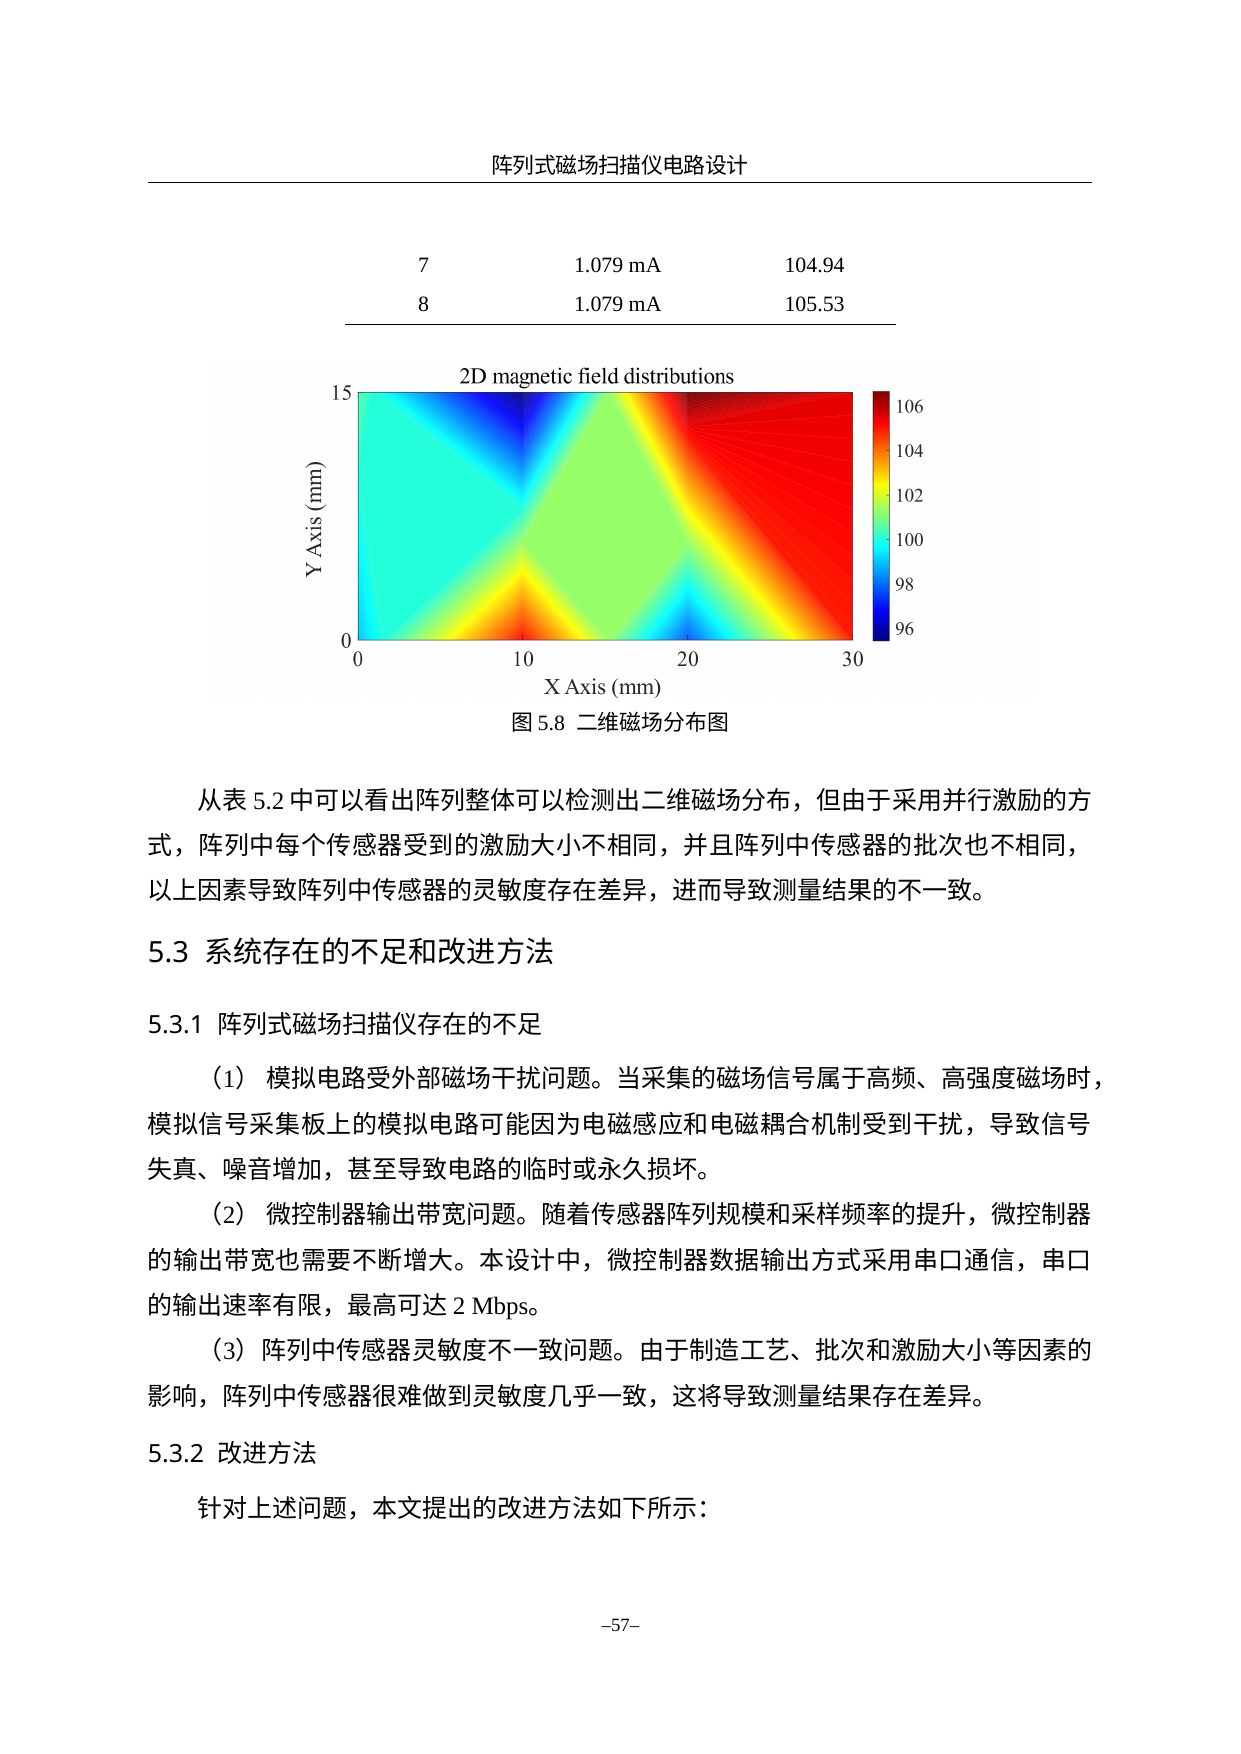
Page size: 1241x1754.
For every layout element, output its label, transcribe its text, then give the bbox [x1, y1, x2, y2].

text （2） 微控制器输出带宽问题。随着传感器阵列规模和采样频率的提升，微控制器的输出带宽也需要不断增大。本设计中，微控制器数据输出方式采用串口通信，串口的输出速率有限，最高可达2 Mbps。 [148, 1195, 1092, 1322]
text 从表5.2中可以看出阵列整体可以检测出二维磁场分布，但由于采用并行激励的方式，阵列中每个传感器受到的激励大小不相同，并且阵列中传感器的批次也不相同，以上因素导致阵列中传感器的灵敏度存在差异，进而导致测量结果的不一致。 [148, 780, 1092, 907]
subtitle 5.3.1 阵列式磁场扫描仪存在的不足 [148, 1004, 1092, 1041]
table_cell 1.079 mA [502, 246, 733, 284]
table_cell 8 [345, 285, 502, 324]
text 针对上述问题，本文提出的改进方法如下所示： [148, 1488, 1092, 1524]
table_cell 104.94 [733, 246, 896, 284]
table_cell 105.53 [733, 285, 896, 324]
table_cell 1.079 mA [502, 285, 733, 324]
text （3）阵列中传感器灵敏度不一致问题。由于制造工艺、批次和激励大小等因素的影响，阵列中传感器很难做到灵敏度几乎一致，这将导致测量结果存在差异。 [148, 1331, 1092, 1412]
text 图5.8 二维磁场分布图 [148, 704, 1092, 736]
picture [206, 360, 1034, 698]
subtitle 5.3 系统存在的不足和改进方法 [148, 928, 1092, 971]
text （1） 模拟电路受外部磁场干扰问题。当采集的磁场信号属于高频、高强度磁场时，模拟信号采集板上的模拟电路可能因为电磁感应和电磁耦合机制受到干扰，导致信号失真、噪音增加，甚至导致电路的临时或永久损坏。 [148, 1059, 1092, 1186]
subtitle 5.3.2 改进方法 [148, 1434, 1092, 1470]
table_cell 7 [345, 246, 502, 284]
